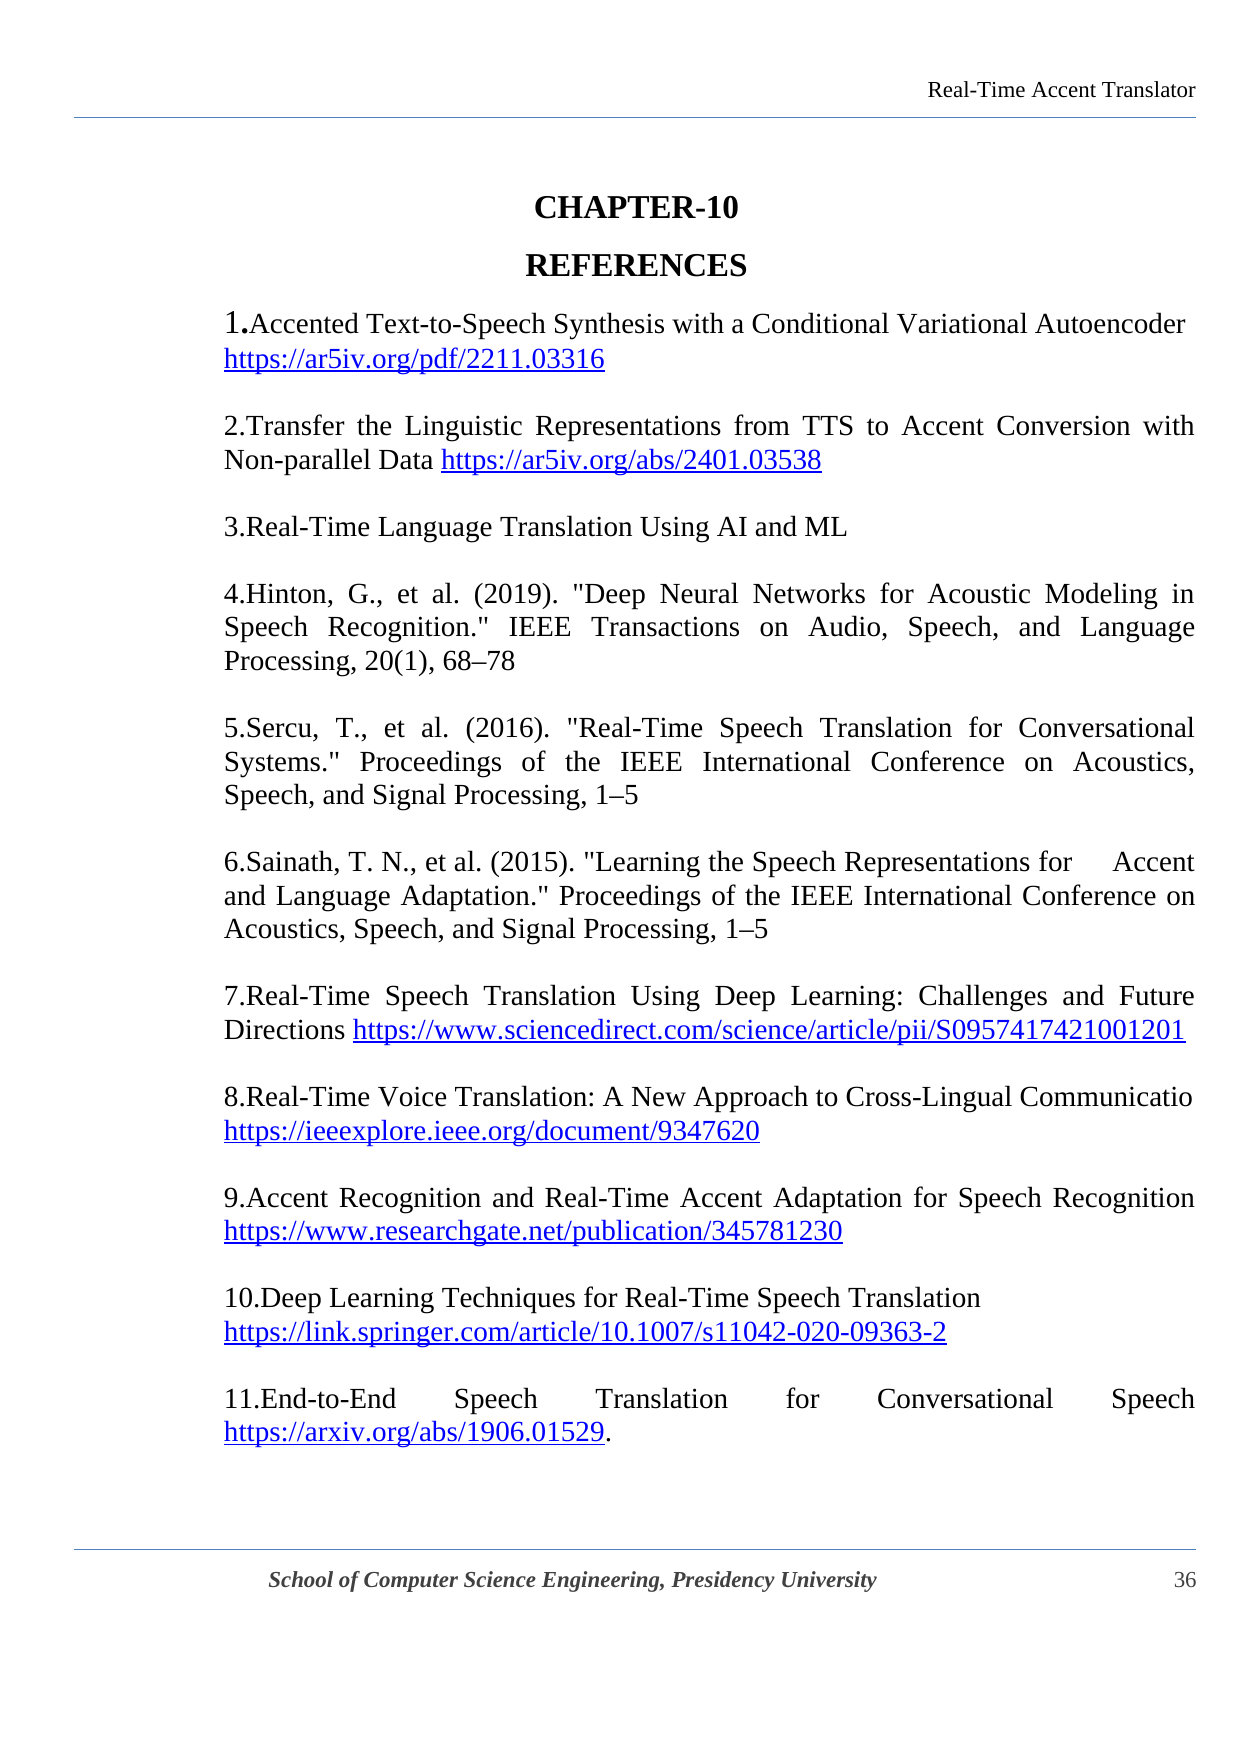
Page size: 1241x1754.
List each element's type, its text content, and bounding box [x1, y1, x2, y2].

list 11.End-to-End Speech Translation for Conversational Speech https://arxiv.org/abs/1906.01529. [224, 1381, 1196, 1448]
list 3.Real-Time Language Translation Using AI and ML [224, 509, 1196, 542]
list 8.Real-Time Voice Translation: A New Approach to Cross-Lingual Communicatio [224, 1079, 1196, 1113]
list 4.Hinton, G., et al. (2019). "Deep Neural Networks for Acoustic Modeling in Speech Recognition." IEEE Transactions on Audio, Speech, and Language Processing, 20(1), 68–78 [224, 576, 1196, 677]
text 1.Accented Text-to-Speech Synthesis with a Conditional Variational Autoencoder [74, 303, 1196, 341]
list 6.Sainath, T. N., et al. (2015). "Learning the Speech Representations for Accent and Language Adaptation." Proceedings of the IEEE International Conference on Acoustics, Speech, and Signal Processing, 1–5 [224, 844, 1196, 945]
list https://link.springer.com/article/10.1007/s11042-020-09363-2 [224, 1314, 1196, 1347]
list 2.Transfer the Linguistic Representations from TTS to Accent Conversion with Non-parallel Data https://ar5iv.org/abs/2401.03538 [224, 408, 1196, 475]
text CHAPTER-10 REFERENCES [524, 188, 748, 284]
list 9.Accent Recognition and Real-Time Accent Adaptation for Speech Recognition https://www.researchgate.net/publication/345781230 [224, 1180, 1196, 1247]
list 7.Real-Time Speech Translation Using Deep Learning: Challenges and Future Directions https://www.sciencedirect.com/science/article/pii/S0957417421001201 [224, 978, 1196, 1046]
list 10.Deep Learning Techniques for Real-Time Speech Translation [224, 1280, 1196, 1314]
list https://ieeexplore.ieee.org/document/9347620 [224, 1113, 1196, 1146]
list https://ar5iv.org/pdf/2211.03316 [224, 341, 1196, 375]
list 5.Sercu, T., et al. (2016). "Real-Time Speech Translation for Conversational Systems." Proceedings of the IEEE International Conference on Acoustics, Speech, and Signal Processing, 1–5 [224, 710, 1196, 811]
